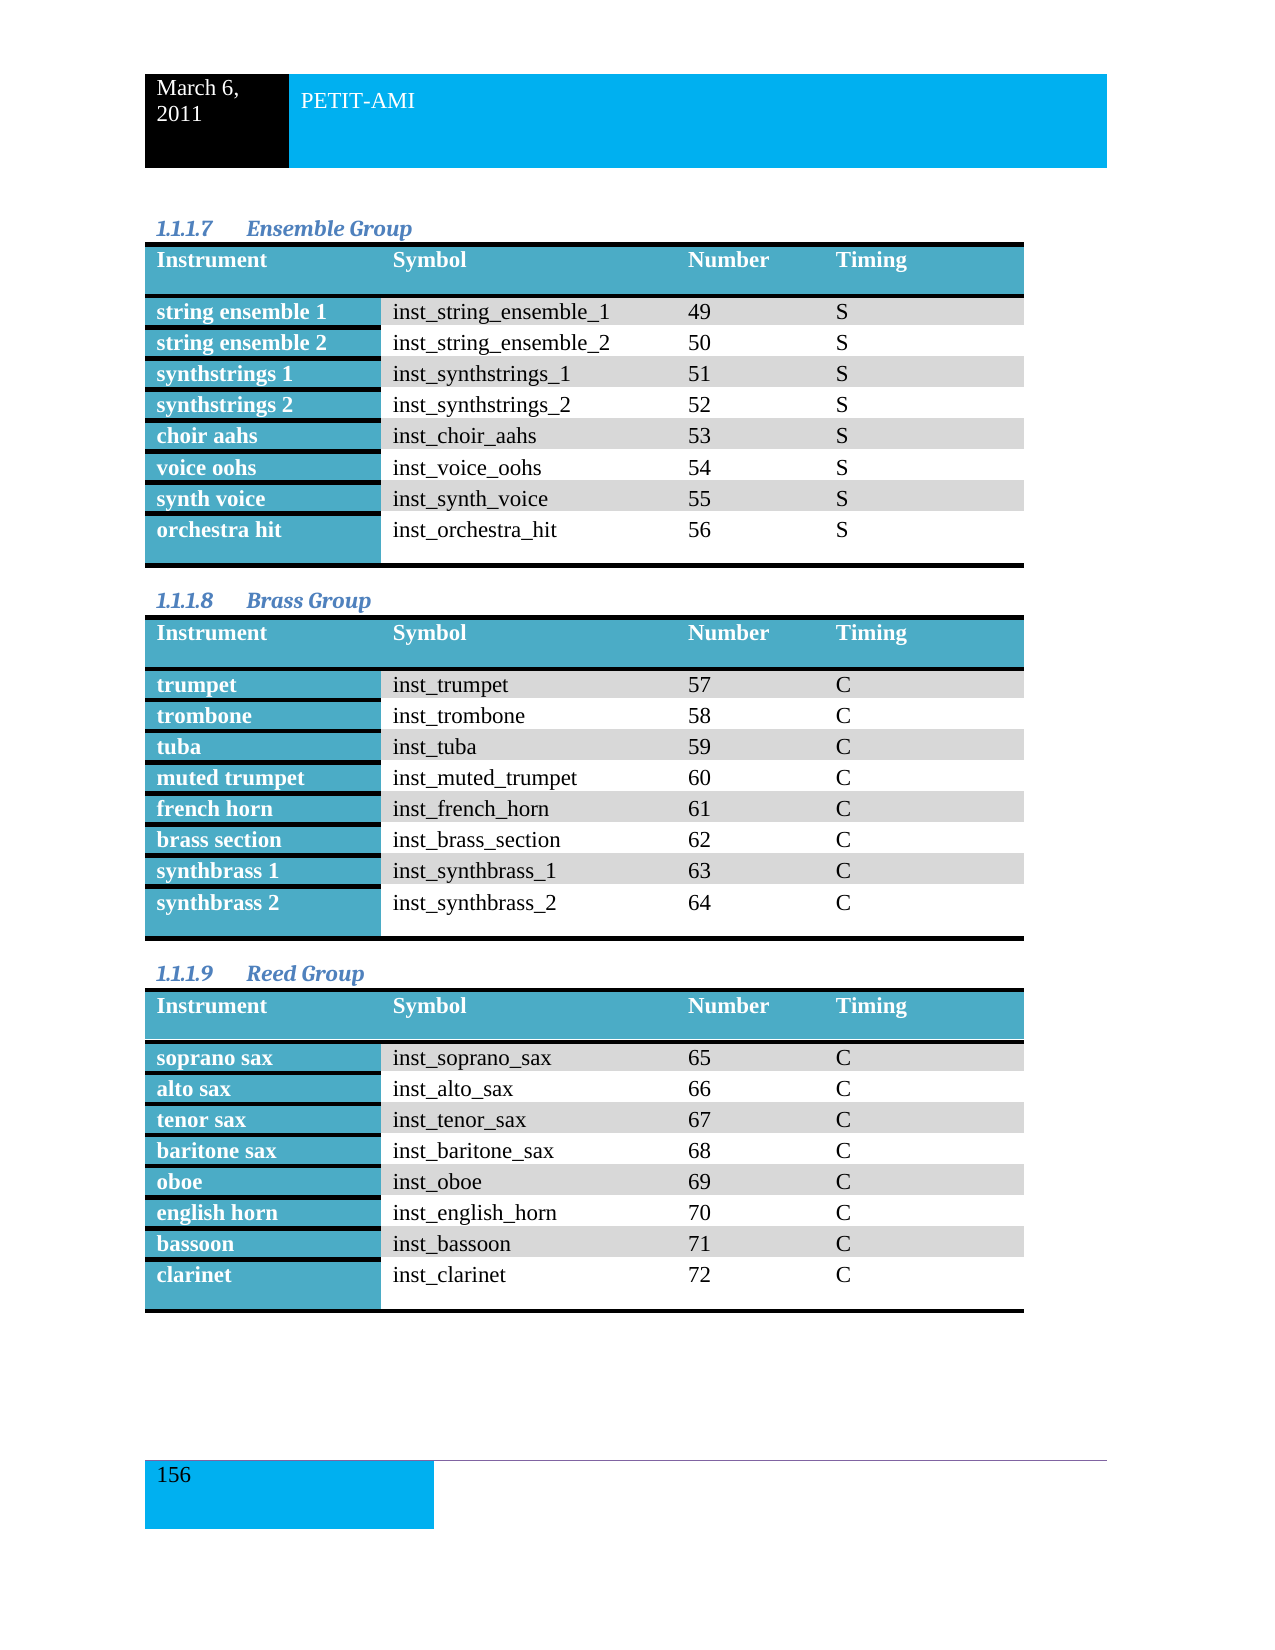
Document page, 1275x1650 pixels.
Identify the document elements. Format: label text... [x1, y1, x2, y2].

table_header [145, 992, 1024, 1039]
subtitle Ensemble Group [156, 215, 1118, 242]
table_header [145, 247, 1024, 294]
subtitle Brass Group [156, 588, 1118, 615]
subtitle Reed Group [156, 961, 1118, 988]
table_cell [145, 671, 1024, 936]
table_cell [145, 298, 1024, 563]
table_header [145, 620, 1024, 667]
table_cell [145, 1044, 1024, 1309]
